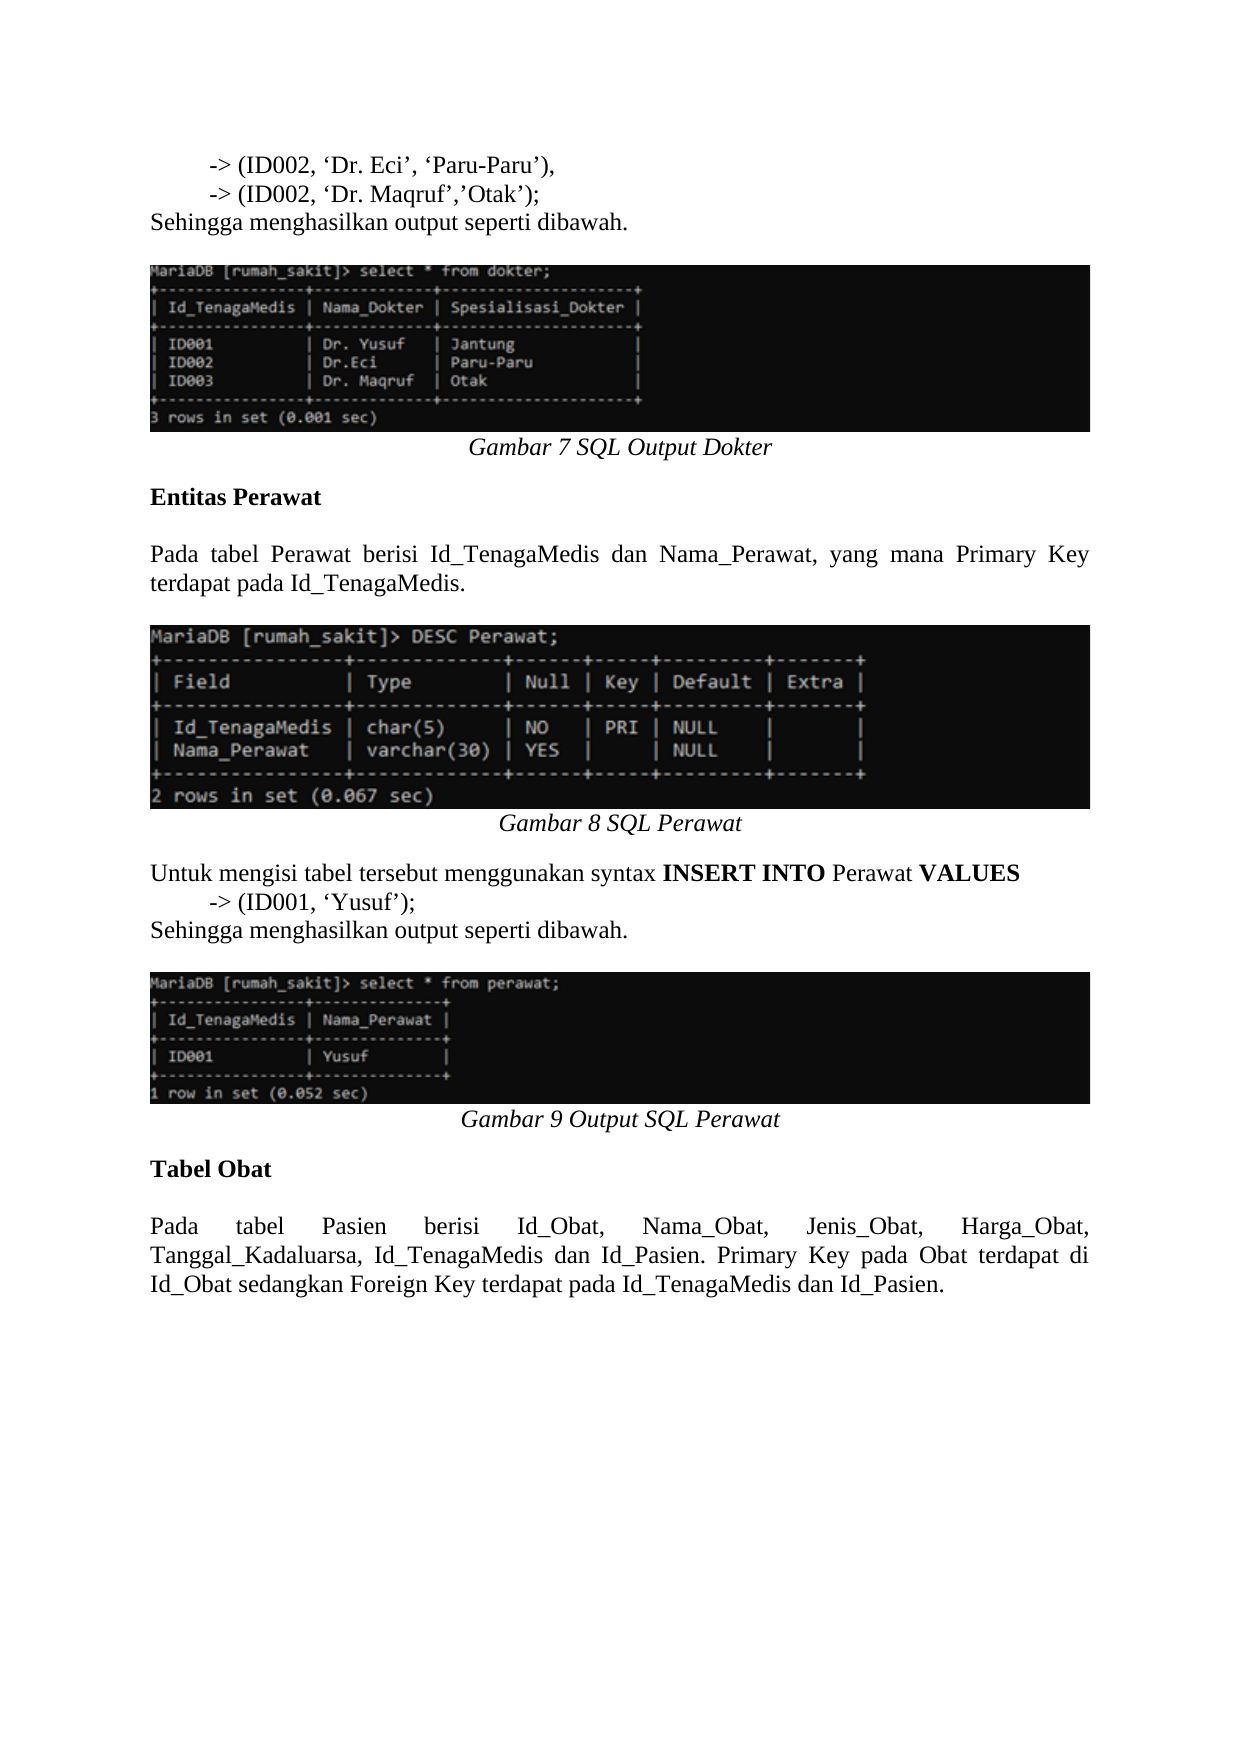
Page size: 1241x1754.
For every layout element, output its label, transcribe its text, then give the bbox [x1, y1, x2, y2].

picture [150, 625, 1091, 809]
text Pada tabel Pasien berisi Id_Obat, Nama_Obat, Jenis_Obat, Harga_Obat, Tanggal_Kadaluarsa, Id_TenagaMedis dan Id_Pasien. Primary Key pada Obat terdapat di Id_Obat sedangkan Foreign Key terdapat pada Id_TenagaMedis dan Id_Pasien. [150, 1211, 1090, 1297]
text Sehingga menghasilkan output seperti dibawah. [150, 207, 1090, 236]
text -> (ID002, ‘Dr. Maqruf’,’Otak’); [209, 179, 1090, 207]
text Gambar 7 SQL Output Dokter [150, 432, 1090, 461]
picture [150, 265, 1091, 432]
text Pada tabel Perawat berisi Id_TenagaMedis dan Nama_Perawat, yang mana Primary Key terdapat pada Id_TenagaMedis. [150, 539, 1090, 597]
text -> (ID001, ‘Yusuf’); [209, 887, 1090, 915]
text Untuk mengisi tabel tersebut menggunakan syntax INSERT INTO Perawat VALUES [150, 858, 1090, 887]
text Sehingga menghasilkan output seperti dibawah. [150, 915, 1090, 944]
text Gambar 9 Output SQL Perawat [150, 1104, 1090, 1133]
text Entitas Perawat [150, 482, 1090, 510]
picture [150, 972, 1091, 1104]
text Tabel Obat [150, 1154, 1090, 1182]
text -> (ID002, ‘Dr. Eci’, ‘Paru-Paru’), [209, 150, 1090, 179]
text Gambar 8 SQL Perawat [150, 809, 1090, 837]
